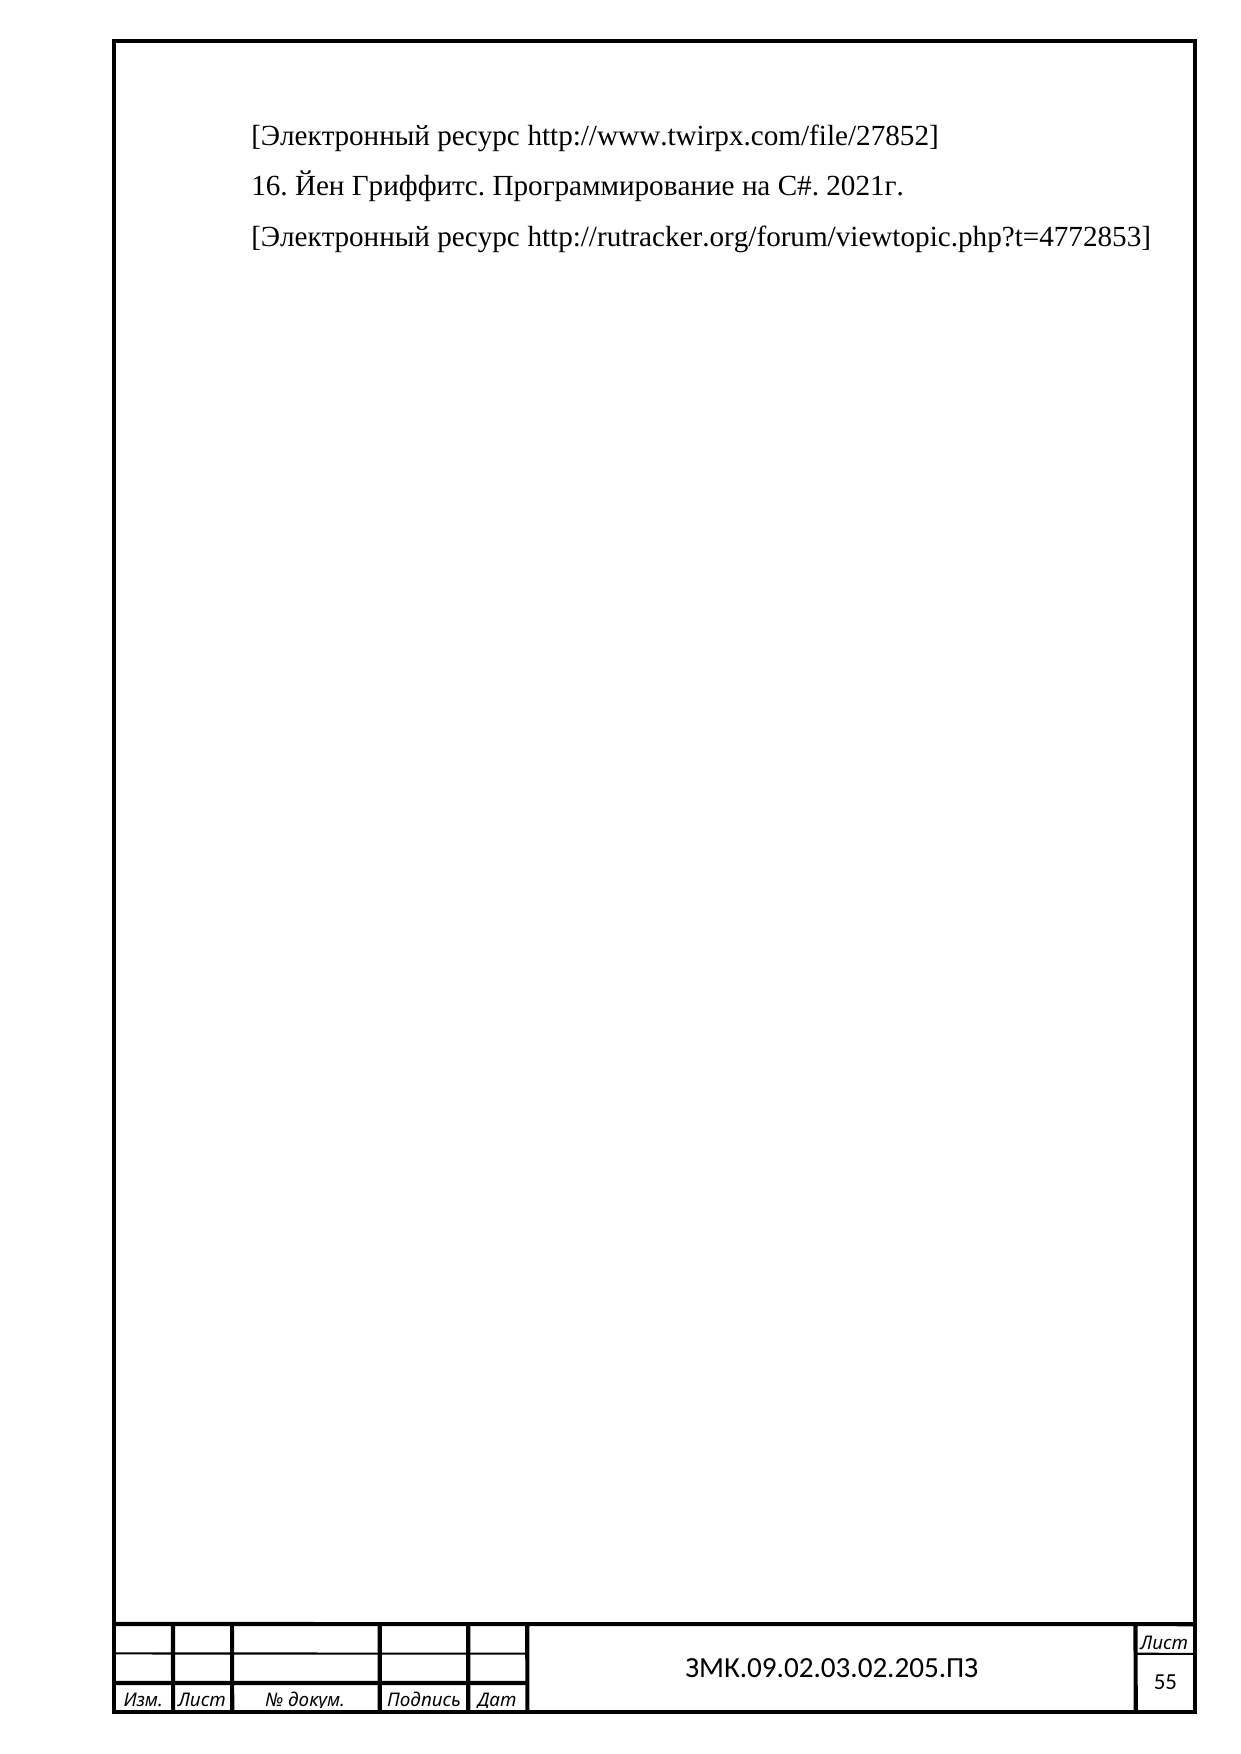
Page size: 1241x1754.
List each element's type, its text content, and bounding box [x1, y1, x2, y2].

text [Электронный ресурс http://rutracker.org/forum/viewtopic.php?t=4772853] [177, 219, 1152, 252]
text 16. Йен Гриффитс. Программирование на С#. 2021г. [177, 168, 1152, 202]
text [Электронный ресурс http://www.twirpx.com/file/27852] [177, 118, 1152, 152]
